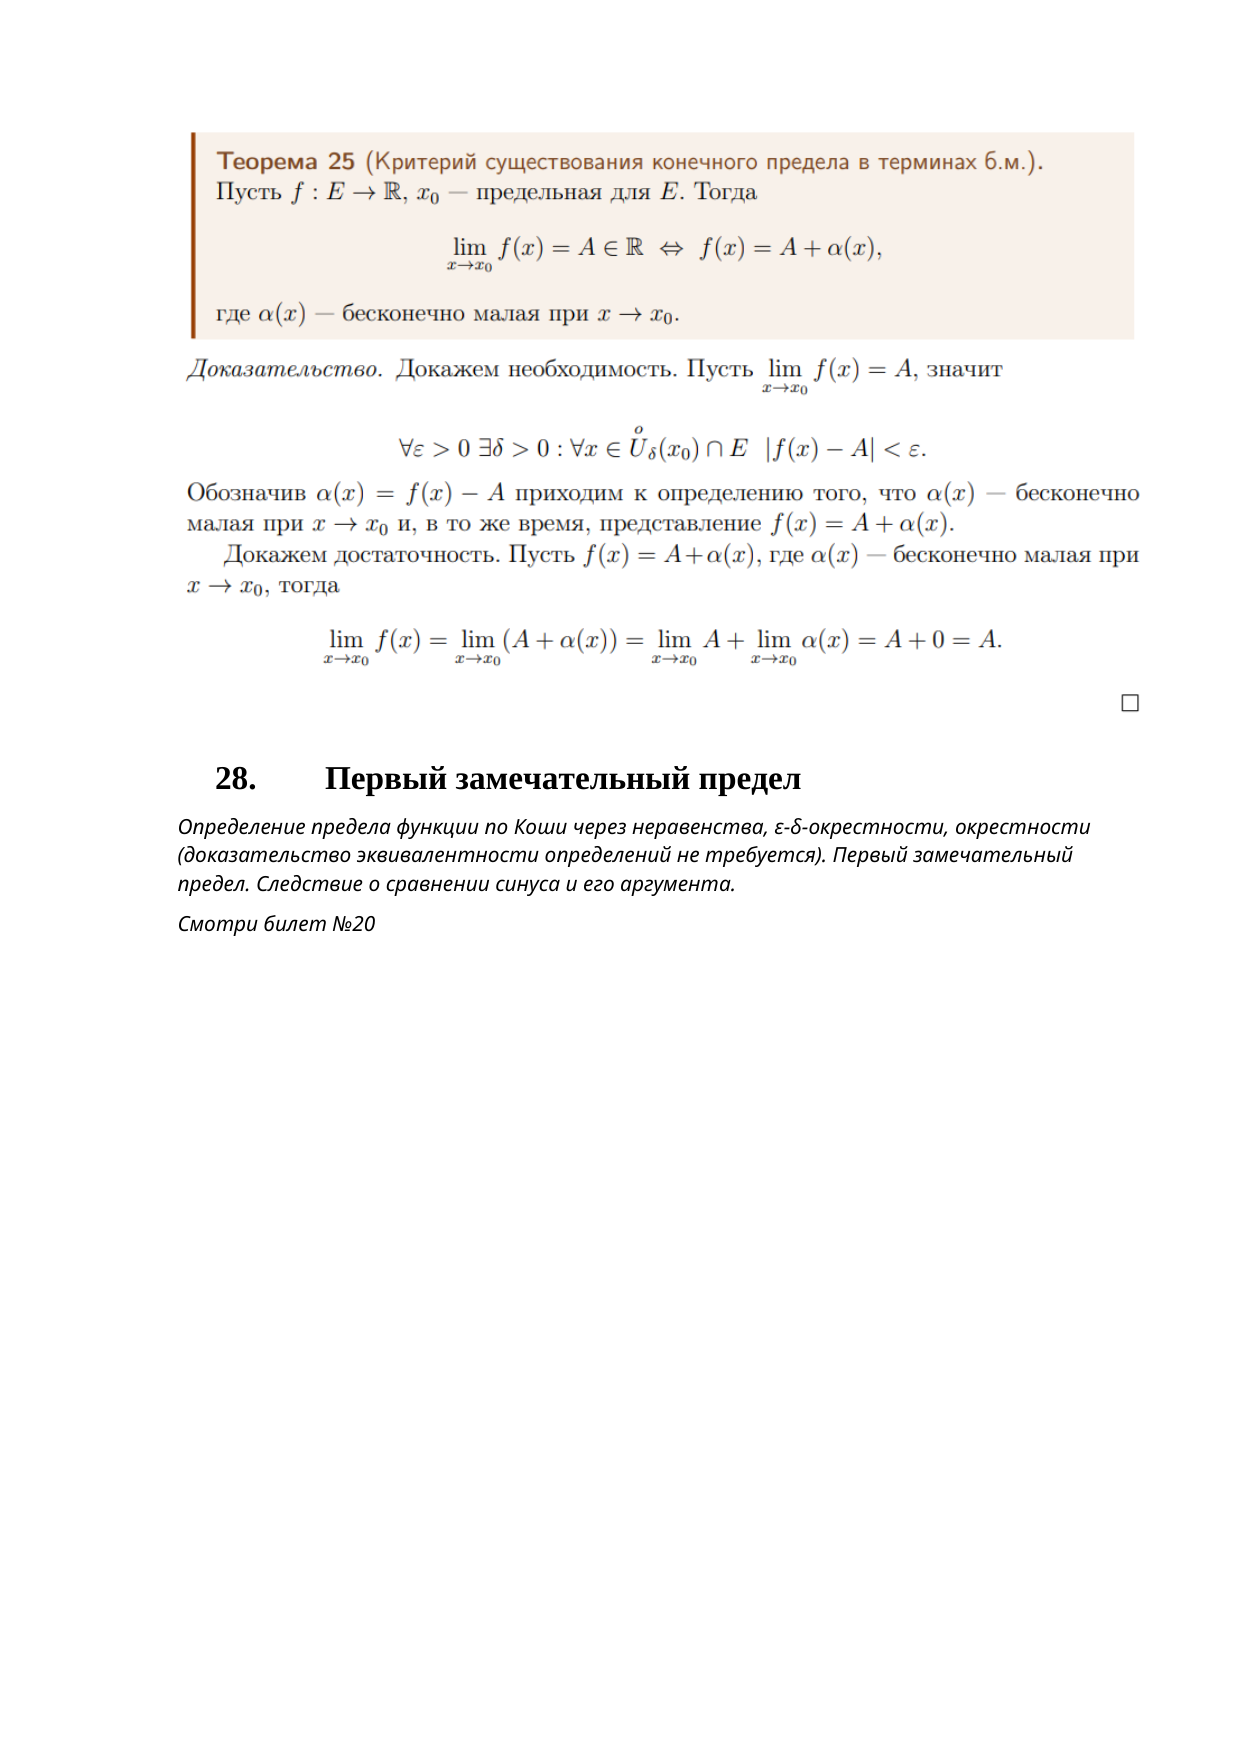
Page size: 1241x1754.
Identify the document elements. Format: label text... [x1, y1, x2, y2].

picture [177, 118, 1152, 344]
text Смотри билет №20 [177, 909, 1152, 938]
subtitle Первый замечательный предел [215, 758, 1152, 796]
picture [177, 345, 1152, 468]
picture [177, 470, 1152, 718]
text Определение предела функции по Коши через неравенства, ε-δ-окрестности, окрестности (доказательство эквивалентности определений не требуется). Первый замечательный предел. Следствие о сравнении синуса и его аргумента. [177, 812, 1152, 897]
